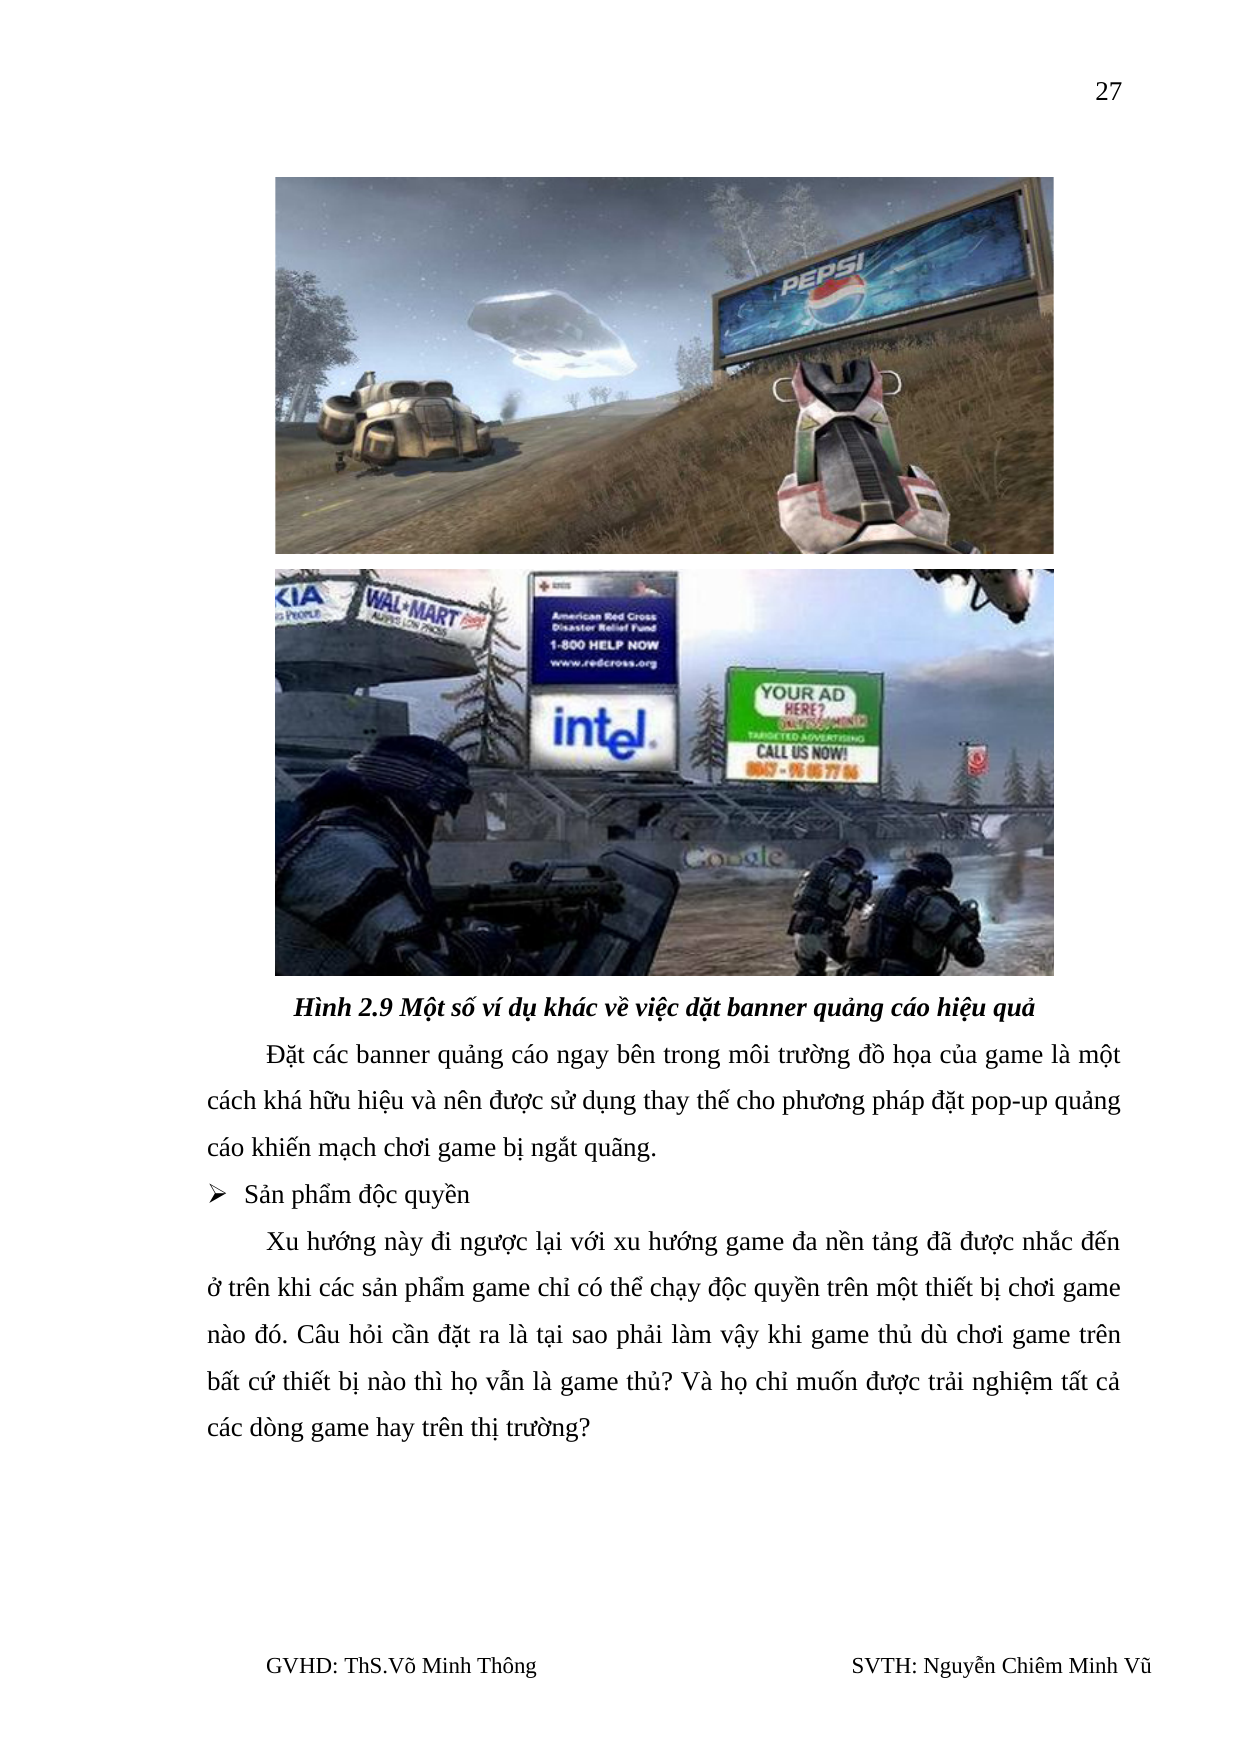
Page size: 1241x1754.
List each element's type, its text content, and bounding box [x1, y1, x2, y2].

picture [275, 569, 1054, 976]
text Đặt các banner quảng cáo ngay bên trong môi trường đồ họa của game là một cách khá hữu hiệu và nên được sử dụng thay thế cho phương pháp đặt pop-up quảng cáo khiến mạch chơi game bị ngắt quãng. [207, 1038, 1122, 1162]
subtitle Hình 2.9 Một số ví dụ khác về việc dặt banner quảng cáo hiệu quả [207, 991, 1122, 1022]
text Xu hướng này đi ngược lại với xu hướng game đa nền tảng đã được nhắc đến ở trên khi các sản phẩm game chỉ có thể chạy độc quyền trên một thiết bị chơi game nào đó. Câu hỏi cần đặt ra là tại sao phải làm vậy khi game thủ dù chơi game trên bất cứ thiết bị nào thì họ vẫn là game thủ? Và họ chỉ muốn được trải nghiệm tất cả các dòng game hay trên thị trường? [207, 1224, 1122, 1442]
picture [275, 177, 1054, 554]
text Sản phẩm độc quyền [207, 1178, 1122, 1209]
